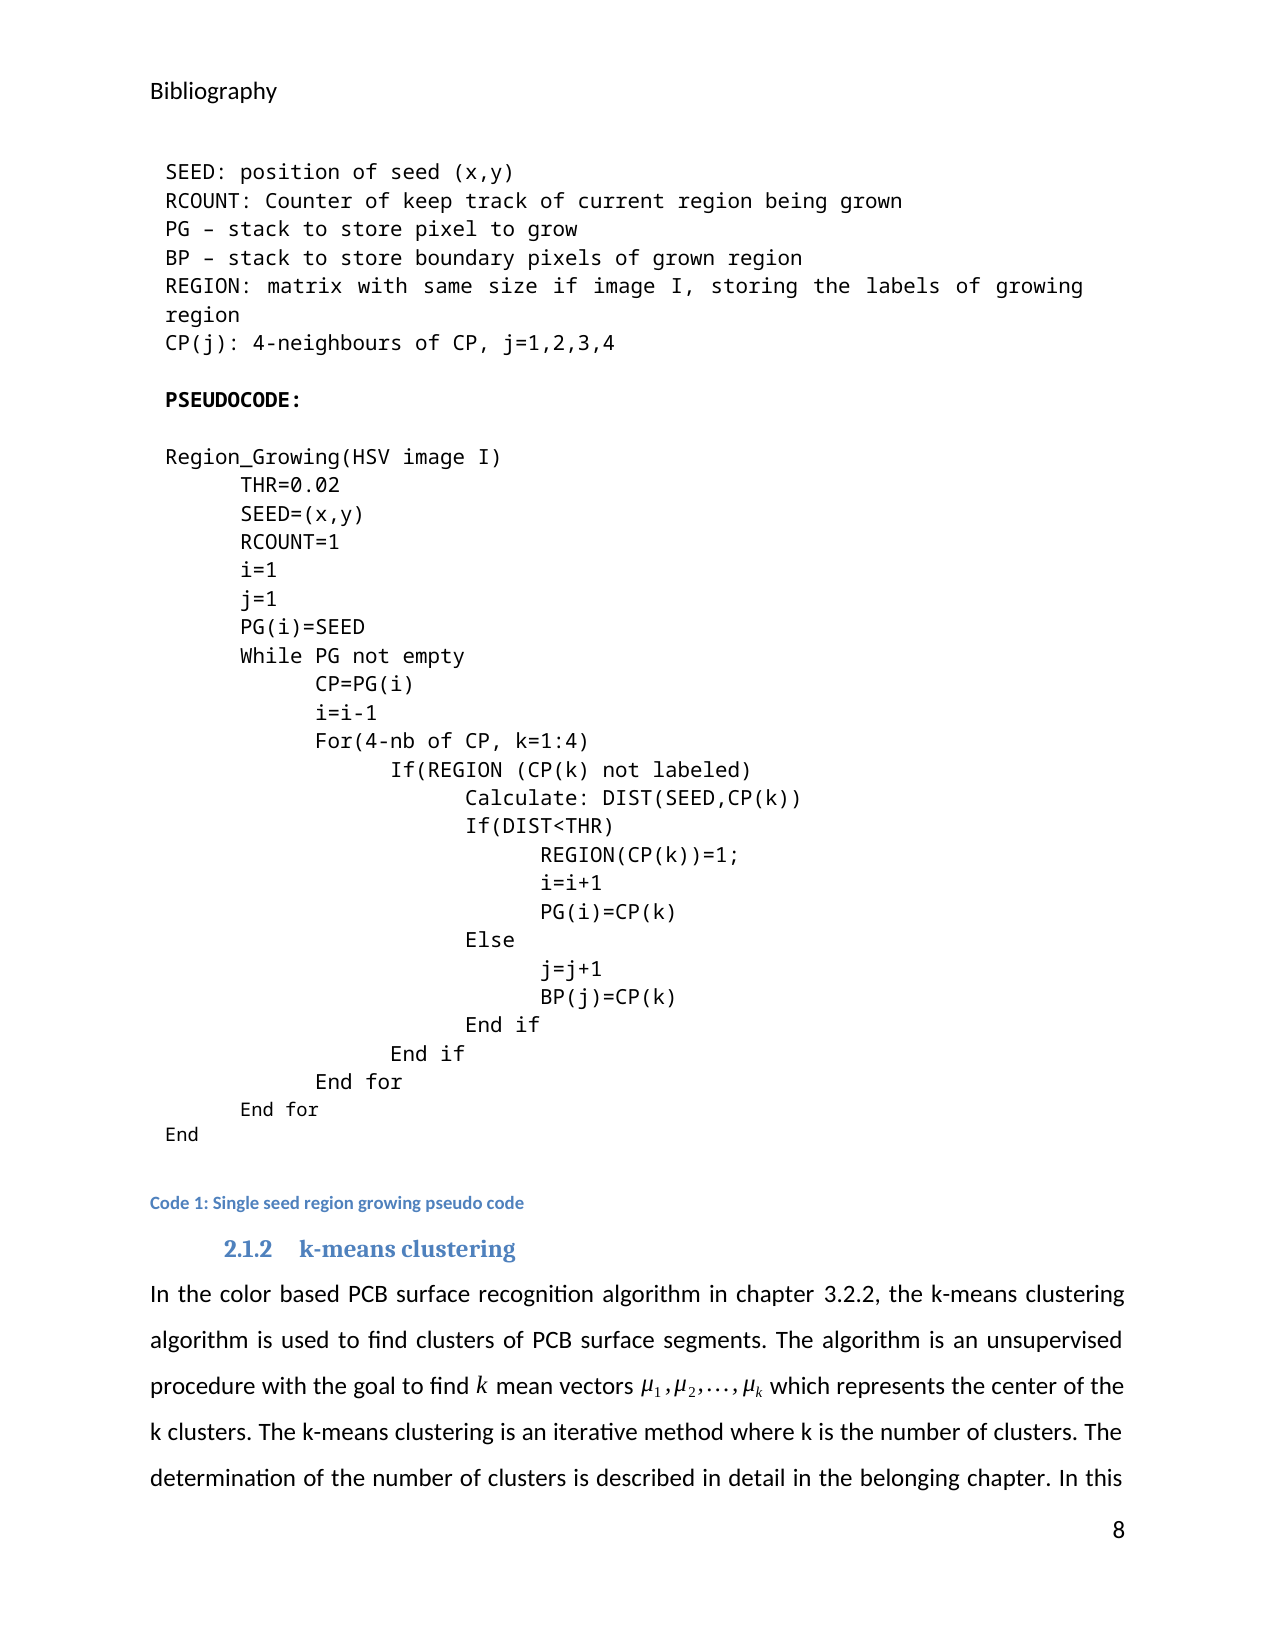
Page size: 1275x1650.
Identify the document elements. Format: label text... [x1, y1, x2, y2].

subtitle k-means clustering [224, 1235, 1125, 1264]
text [150, 1278, 1125, 1493]
